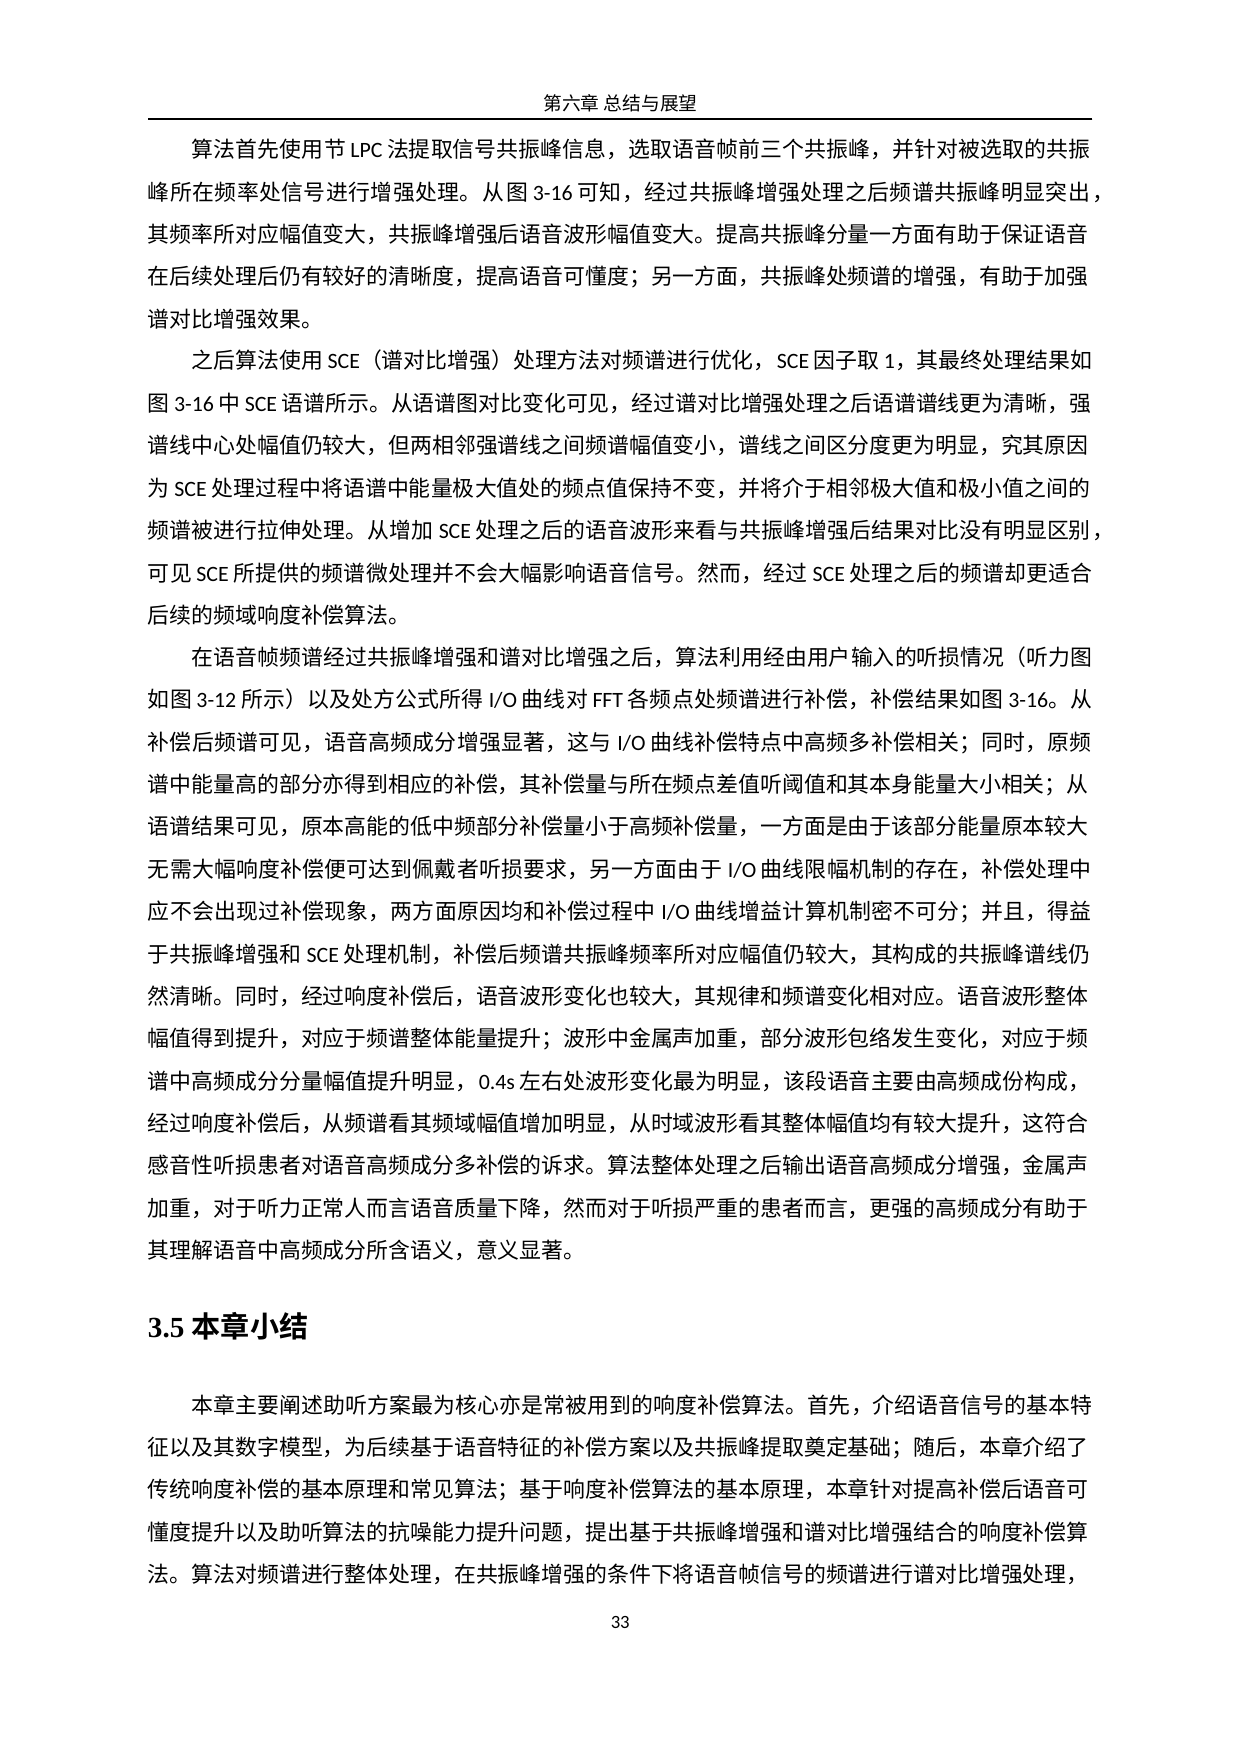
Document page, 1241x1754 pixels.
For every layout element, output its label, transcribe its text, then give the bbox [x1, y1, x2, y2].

text 算法首先使用3.3.1节LPC法提取信号共振峰信息，选取语音帧前三个共振峰，并针对被选取的共振峰所在频率处信号进行增强处理。从图3-16可知，经过共振峰增强处理之后频谱共振峰明显突出，其频率所对应幅值变大，共振峰增强后语音波形幅值变大。提高共振峰分量一方面有助于保证语音在后续处理后仍有较好的清晰度，提高语音可懂度；另一方面，共振峰处频谱的增强，有助于加强谱对比增强效果。 [148, 131, 1092, 334]
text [148, 1386, 1092, 1590]
text 在语音帧频谱经过共振峰增强和谱对比增强之后，算法利用经由用户输入的听损情况（听力图如图3-12所示）以及处方公式所得I/O曲线对FFT各频点处频谱进行补偿，补偿结果如图3-16。从补偿后频谱可见，语音高频成分增强显著，这与I/O曲线补偿特点中高频多补偿相关；同时，原频谱中能量高的部分亦得到相应的补偿，其补偿量与所在频点差值听阈值和其本身能量大小相关；从语谱结果可见，原本高能的低中频部分补偿量小于高频补偿量，一方面是由于该部分能量原本较大无需大幅响度补偿便可达到佩戴者听损要求，另一方面由于I/O曲线限幅机制的存在，补偿处理中应不会出现过补偿现象，两方面原因均和补偿过程中I/O曲线增益计算机制密不可分；并且，得益于共振峰增强和SCE处理机制，补偿后频谱共振峰频率所对应幅值仍较大，其构成的共振峰谱线仍然清晰。同时，经过响度补偿后，语音波形变化也较大，其规律和频谱变化相对应。语音波形整体幅值得到提升，对应于频谱整体能量提升；波形中金属声加重，部分波形包络发生变化，对应于频谱中高频成分分量幅值提升明显，0.4s左右处波形变化最为明显，该段语音主要由高频成份构成，经过响度补偿后，从频谱看其频域幅值增加明显，从时域波形看其整体幅值均有较大提升，这符合感音性听损患者对语音高频成分多补偿的诉求。算法整体处理之后输出语音高频成分增强，金属声加重，对于听力正常人而言语音质量下降，然而对于听损严重的患者而言，更强的高频成分有助于其理解语音中高频成分所含语义，意义显著。 [148, 639, 1092, 1266]
text 3.5 本章小结 [148, 1291, 1092, 1359]
text 之后算法使用SCE（谱对比增强）处理方法对频谱进行优化，SCE因子取1，其最终处理结果如图3-16中SCE语谱所示。从语谱图对比变化可见，经过谱对比增强处理之后语谱谱线更为清晰，强谱线中心处幅值仍较大，但两相邻强谱线之间频谱幅值变小，谱线之间区分度更为明显，究其原因为SCE处理过程中将语谱中能量极大值处的频点值保持不变，并将介于相邻极大值和极小值之间的频谱被进行拉伸处理。从增加SCE处理之后的语音波形来看与共振峰增强后结果对比没有明显区别，可见SCE所提供的频谱微处理并不会大幅影响语音信号。然而，经过SCE处理之后的频谱却更适合后续的频域响度补偿算法。 [148, 342, 1092, 631]
